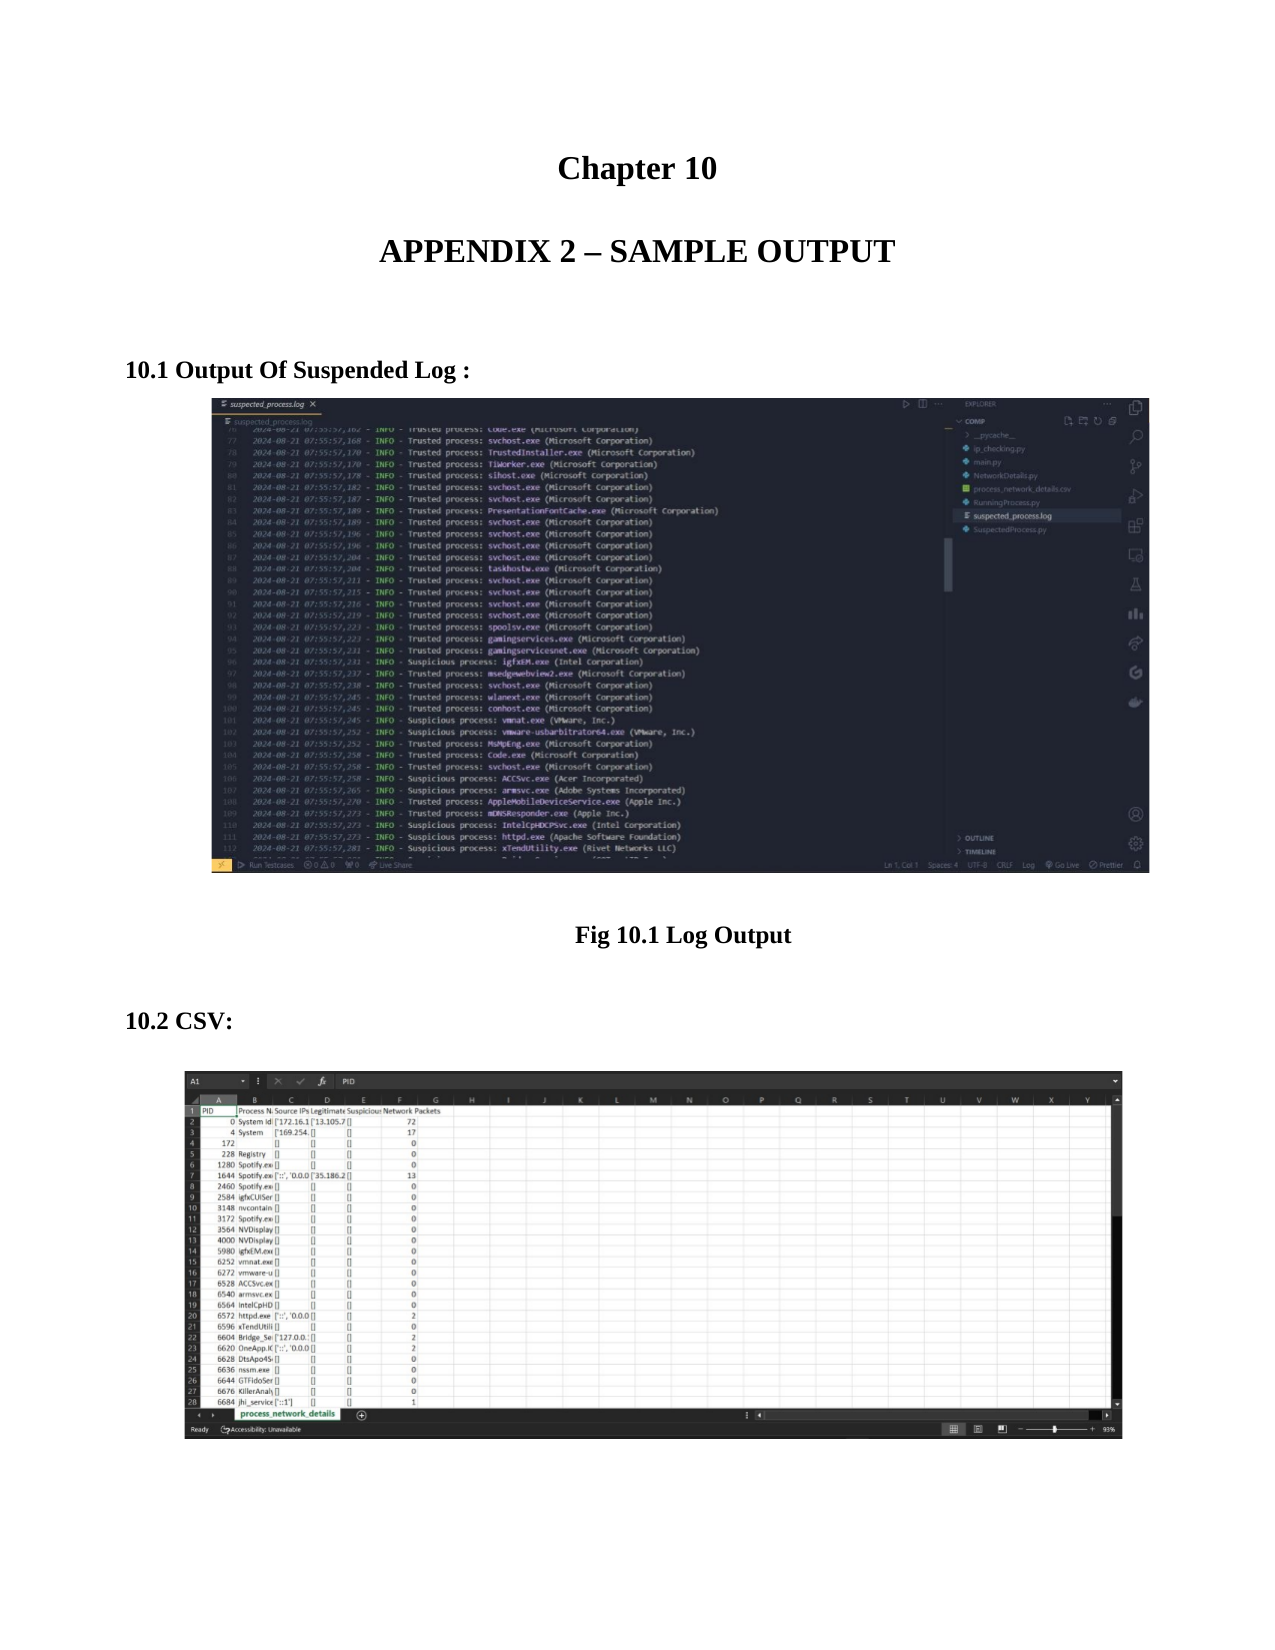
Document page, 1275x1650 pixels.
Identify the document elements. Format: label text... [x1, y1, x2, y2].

subtitle APPENDIX 2 – SAMPLE OUTPUT [379, 231, 951, 269]
text 10.2 CSV: [125, 1006, 1125, 1035]
subtitle Chapter 10 [379, 148, 922, 186]
picture [184, 1071, 1123, 1439]
text Fig 10.1 Log Output [575, 920, 1125, 948]
subtitle 10.1 Output Of Suspended Log : [125, 356, 1152, 384]
picture [211, 398, 1150, 873]
